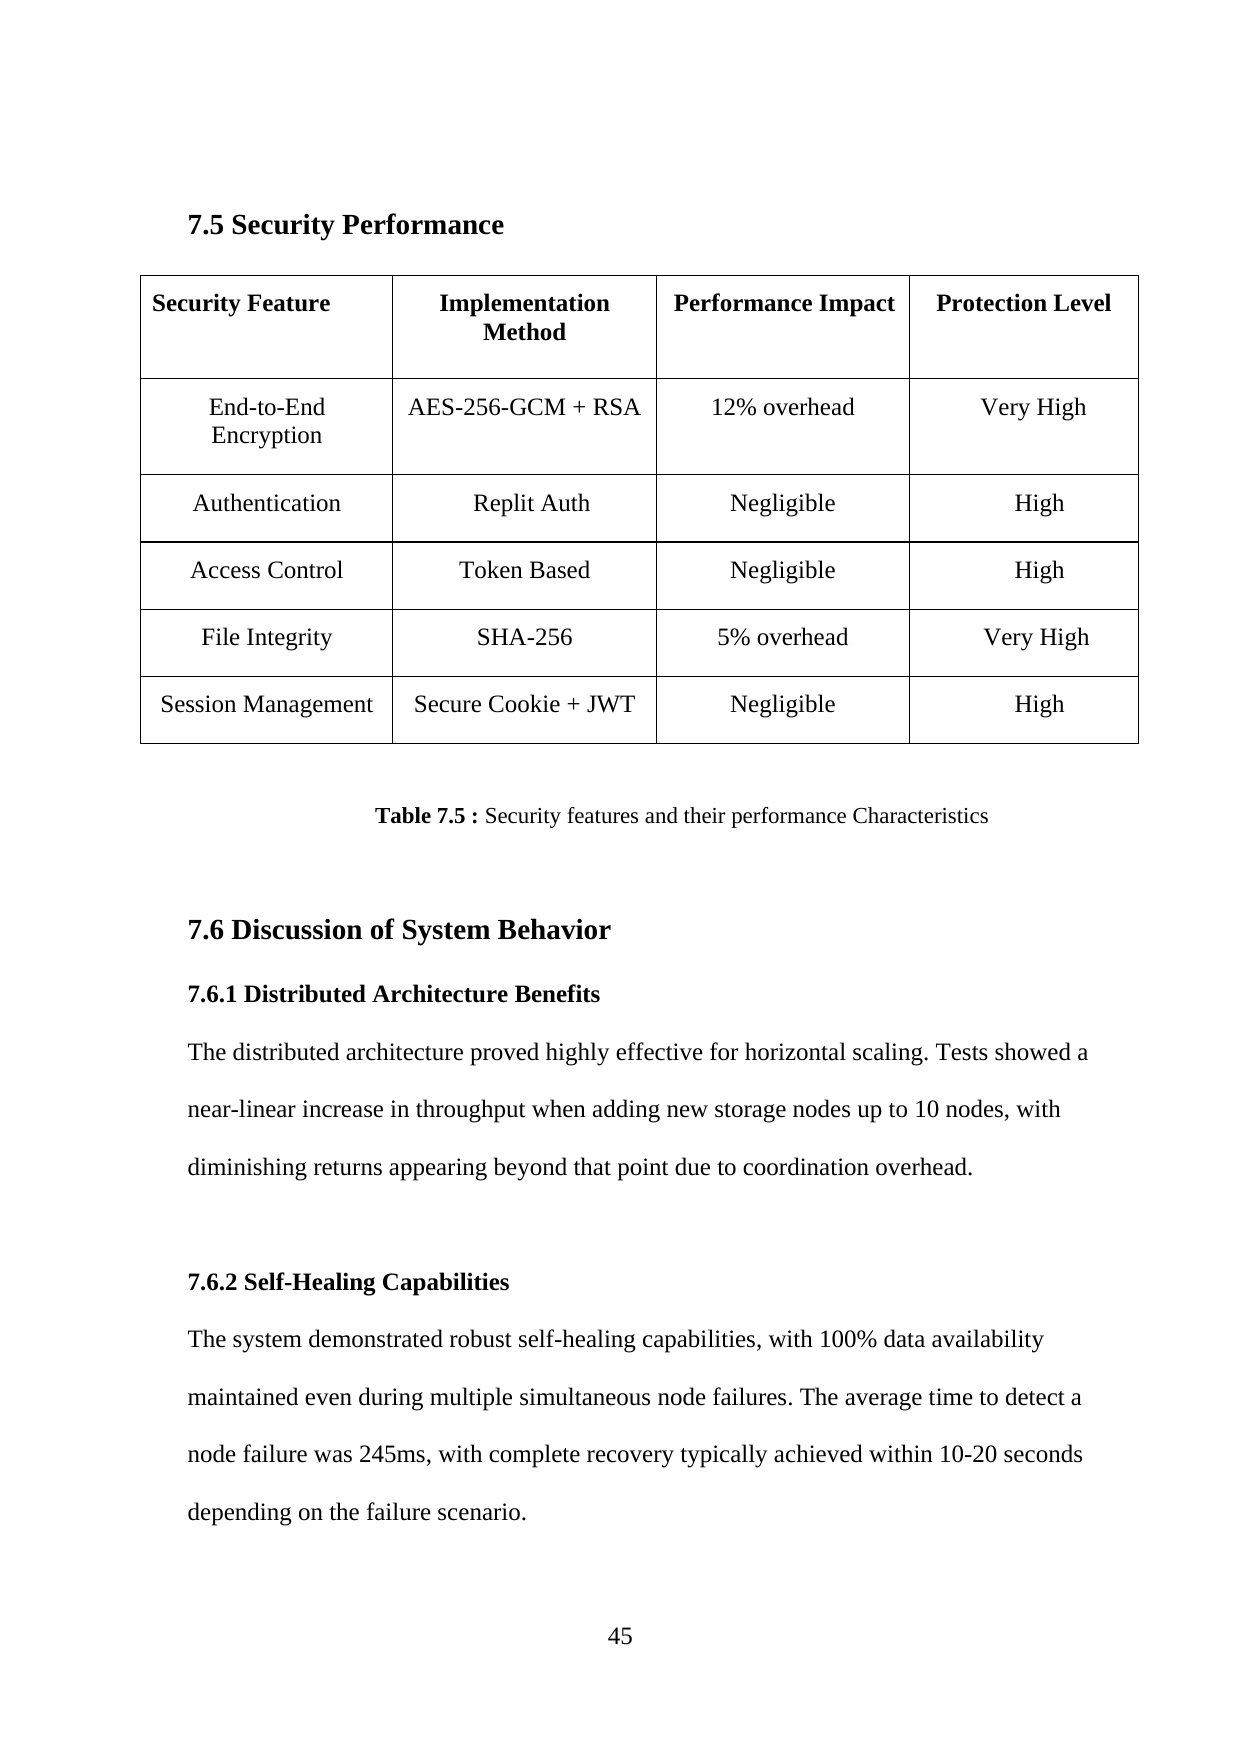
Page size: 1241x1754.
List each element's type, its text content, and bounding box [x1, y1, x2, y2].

table_cell High [910, 677, 1138, 743]
table_header Performance Impact [657, 276, 909, 378]
table_header Security Feature [141, 276, 392, 378]
table_cell Token Based [393, 543, 656, 609]
table_cell Negligible [657, 475, 909, 541]
text The distributed architecture proved highly effective for horizontal scaling. Tests showed a near-linear increase in throughput when adding new storage nodes up to 10 nodes, with diminishing returns appearing beyond that point due to coordination overhead. [187, 1037, 1090, 1180]
text 7.6.2 Self-Healing Capabilities [187, 1267, 1090, 1295]
table_cell Replit Auth [393, 475, 656, 541]
text 7.6 Discussion of System Behavior [187, 912, 1090, 946]
table_cell File Integrity [141, 610, 392, 676]
table_cell AES-256-GCM + RSA [393, 379, 656, 474]
table_cell Access Control [141, 543, 392, 609]
table_cell 5% overhead [657, 610, 909, 676]
table_cell Session Management [141, 677, 392, 743]
table_header Protection Level [910, 276, 1138, 378]
table_cell High [910, 475, 1138, 541]
table_cell Very High [910, 610, 1138, 676]
table_header Implementation Method [393, 276, 656, 378]
table_cell End-to-End Encryption [141, 379, 392, 474]
table_cell SHA-256 [393, 610, 656, 676]
text 7.5 Security Performance [187, 207, 1090, 241]
table_cell Negligible [657, 543, 909, 609]
text 7.6.1 Distributed Architecture Benefits [187, 979, 1090, 1008]
table_cell Secure Cookie + JWT [393, 677, 656, 743]
text The system demonstrated robust self-healing capabilities, with 100% data availability maintained even during multiple simultaneous node failures. The average time to detect a node failure was 245ms, with complete recovery typically achieved within 10-20 seconds depending on the failure scenario. [187, 1324, 1090, 1525]
table_cell Negligible [657, 677, 909, 743]
table_cell 12% overhead [657, 379, 909, 474]
table_cell High [910, 543, 1138, 609]
table_cell Very High [910, 379, 1138, 474]
table_cell Authentication [141, 475, 392, 541]
text Table 7.5 : Security features and their performance Characteristics [300, 802, 1090, 828]
